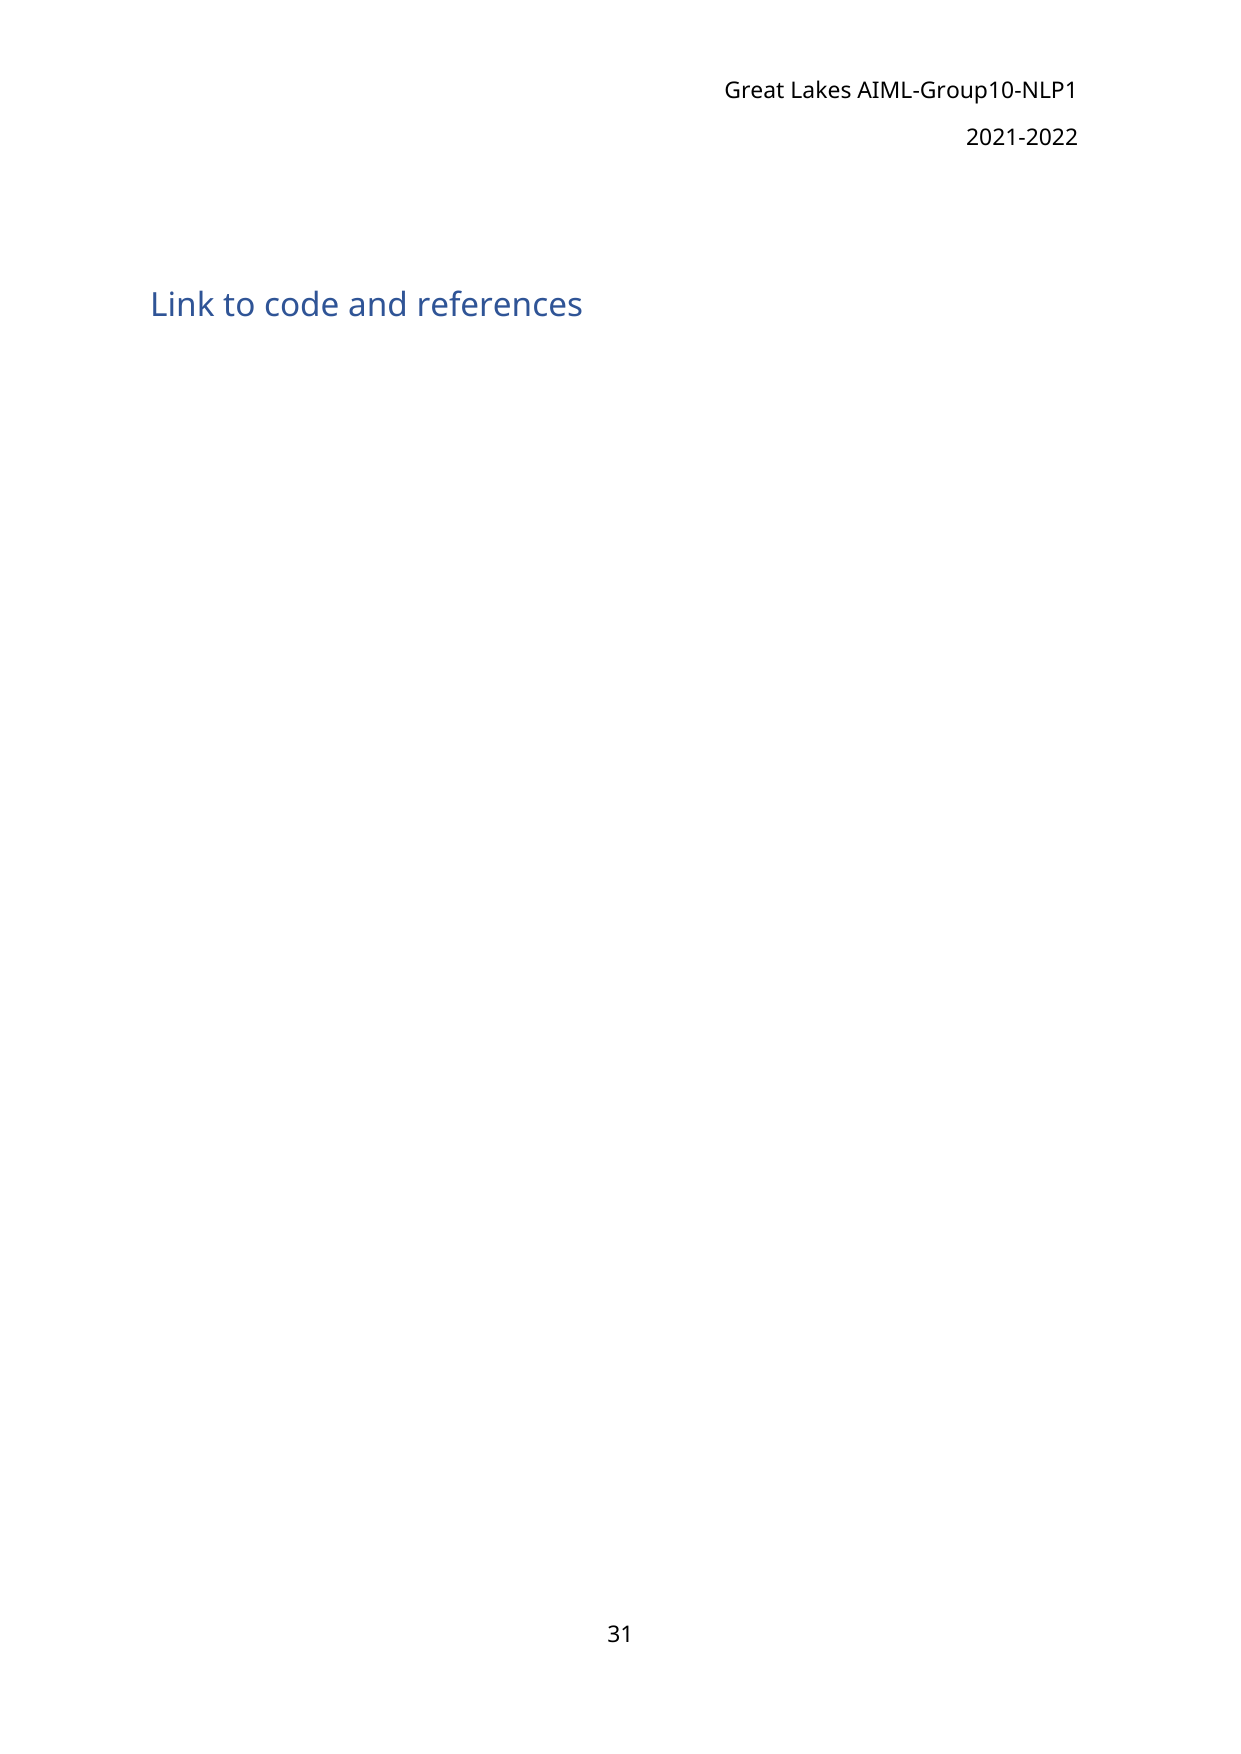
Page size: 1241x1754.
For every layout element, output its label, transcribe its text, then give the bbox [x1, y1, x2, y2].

subtitle Link to code and references [150, 281, 1090, 327]
